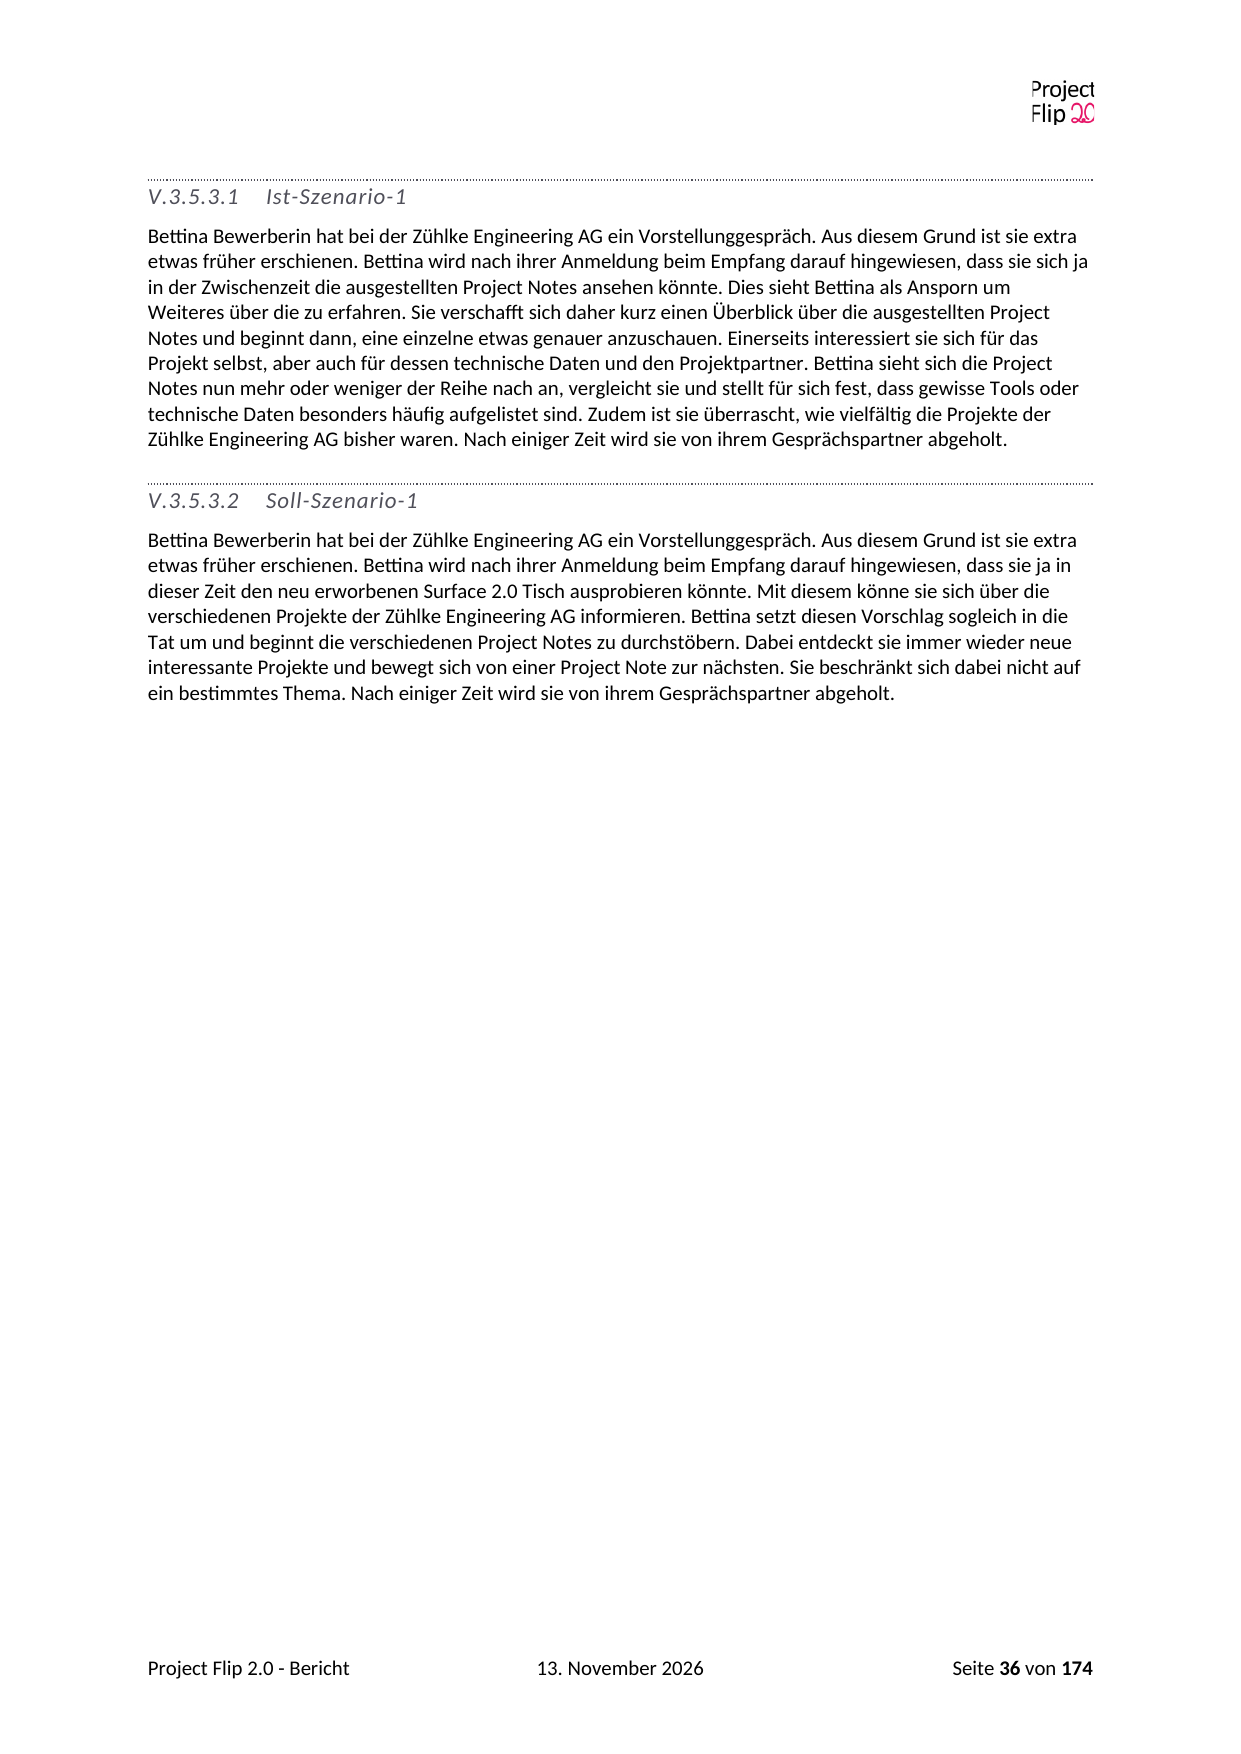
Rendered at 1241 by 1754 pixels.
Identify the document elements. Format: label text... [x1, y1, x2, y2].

subtitle Soll-Szenario-1 [148, 483, 1093, 515]
text Bettina Bewerberin hat bei der Zühlke Engineering AG ein Vorstellunggespräch. Aus diesem Grund ist sie extra etwas früher erschienen. Bettina wird nach ihrer Anmeldung beim Empfang darauf hingewiesen, dass sie sich ja in der Zwischenzeit die ausgestellten Project Notes ansehen könnte. Dies sieht Bettina als Ansporn um Weiteres über die zu erfahren. Sie verschafft sich daher kurz einen Überblick über die ausgestellten Project Notes und beginnt dann, eine einzelne etwas genauer anzuschauen. Einerseits interessiert sie sich für das Projekt selbst, aber auch für dessen technische Daten und den Projektpartner. Bettina sieht sich die Project Notes nun mehr oder weniger der Reihe nach an, vergleicht sie und stellt für sich fest, dass gewisse Tools oder technische Daten besonders häufig aufgelistet sind. Zudem ist sie überrascht, wie vielfältig die Projekte der Zühlke Engineering AG bisher waren. Nach einiger Zeit wird sie von ihrem Gesprächspartner abgeholt. [148, 223, 1093, 452]
text Bettina Bewerberin hat bei der Zühlke Engineering AG ein Vorstellunggespräch. Aus diesem Grund ist sie extra etwas früher erschienen. Bettina wird nach ihrer Anmeldung beim Empfang darauf hingewiesen, dass sie ja in dieser Zeit den neu erworbenen Surface 2.0 Tisch ausprobieren könnte. Mit diesem könne sie sich über die verschiedenen Projekte der Zühlke Engineering AG informieren. Bettina setzt diesen Vorschlag sogleich in die Tat um und beginnt die verschiedenen Project Notes zu durchstöbern. Dabei entdeckt sie immer wieder neue interessante Projekte und bewegt sich von einer Project Note zur nächsten. Sie beschränkt sich dabei nicht auf ein bestimmtes Thema. Nach einiger Zeit wird sie von ihrem Gesprächspartner abgeholt. [148, 527, 1093, 705]
picture [1081, 79, 1097, 124]
subtitle Ist-Szenario-1 [148, 179, 1093, 211]
